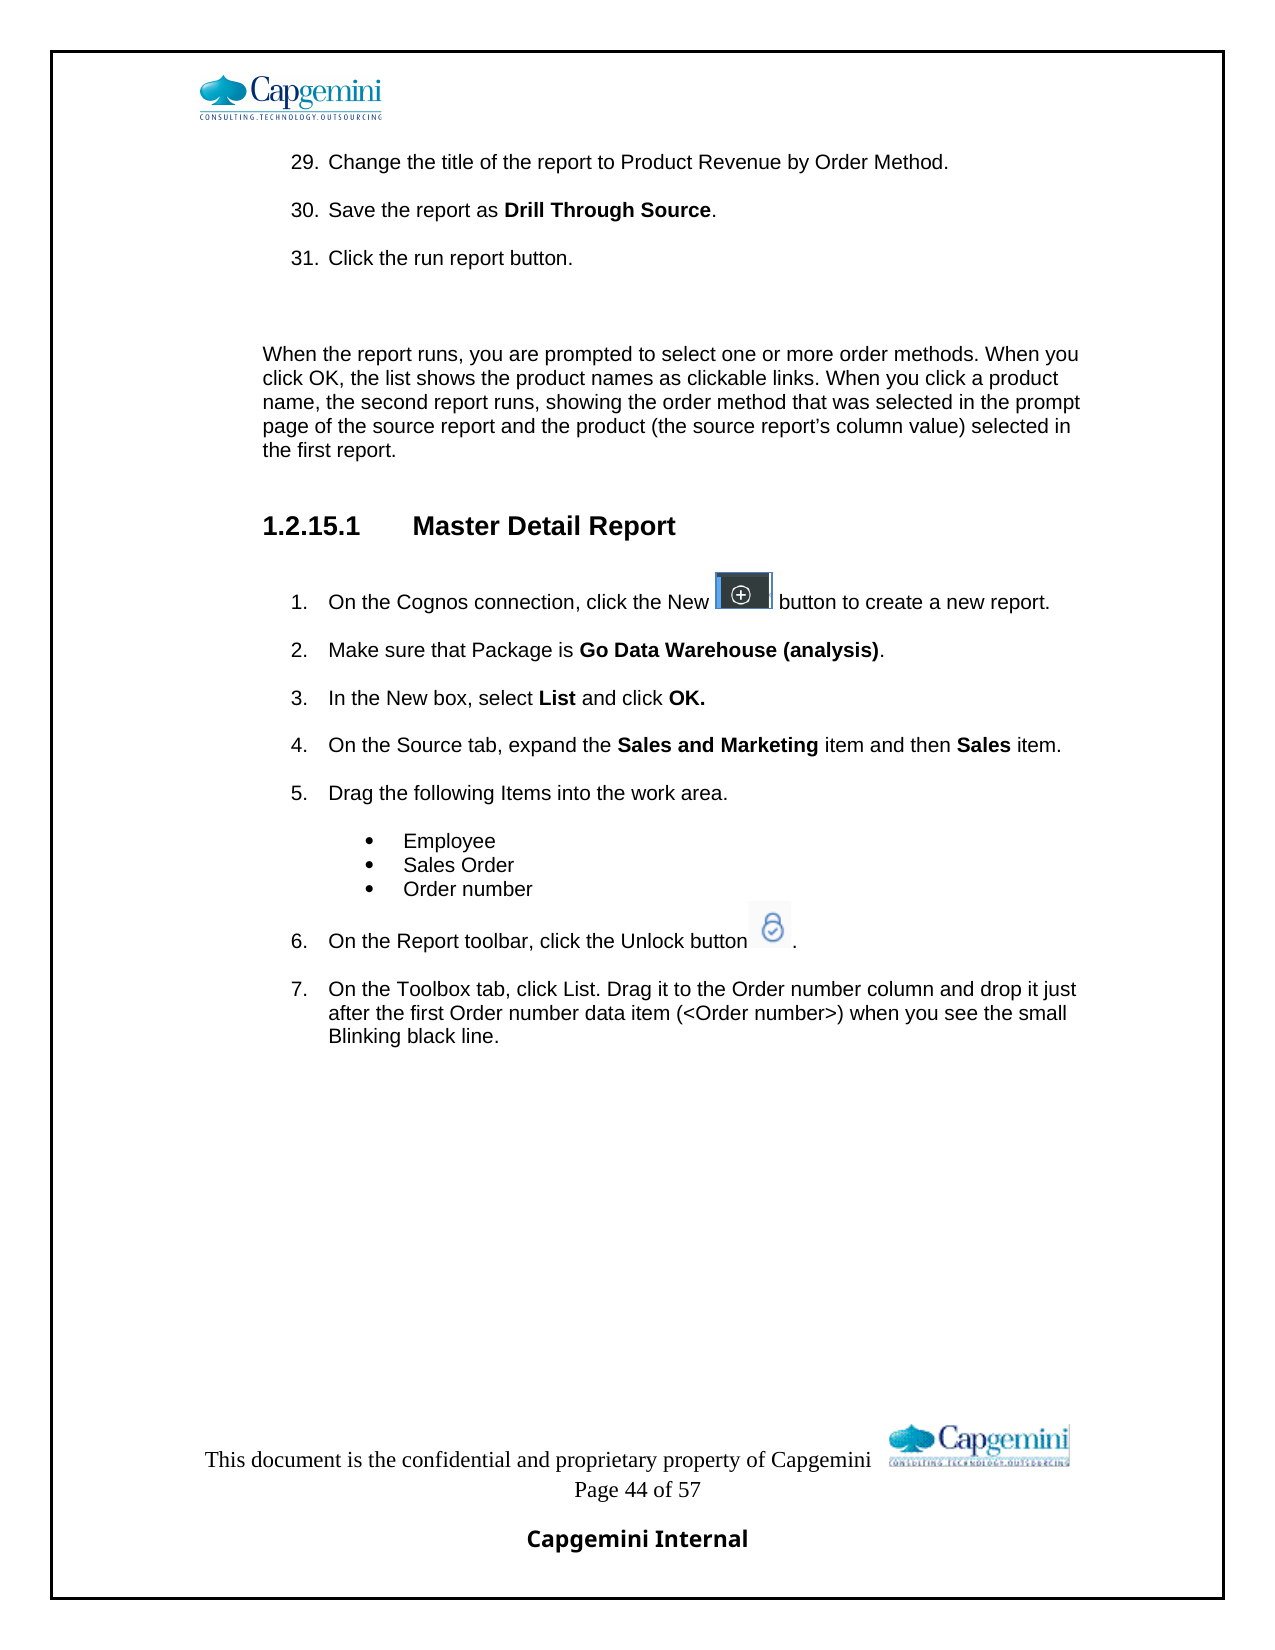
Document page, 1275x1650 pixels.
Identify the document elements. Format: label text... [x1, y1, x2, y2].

list Change the title of the report to Product Revenue by Order Method. [291, 150, 1087, 174]
list Employee [366, 829, 1087, 853]
list On the Cognos connection, click the New button to create a new report. [291, 572, 1087, 613]
picture [717, 573, 771, 608]
list Make sure that Package is Go Data Warehouse (analysis). [291, 637, 1087, 661]
list When the report runs, you are prompted to select one or more order methods. When you click OK, the list shows the product names as clickable links. When you click a product name, the second report runs, showing the order method that was selected in the prompt page of the source report and the product (the source report’s column value) selected in the first report. [262, 342, 1087, 461]
list On the Report toolbar, click the Unlock button. [291, 901, 1087, 952]
list In the New box, select List and click OK. [291, 685, 1087, 709]
picture [889, 1424, 1071, 1468]
list Sales Order [366, 853, 1087, 877]
list On the Toolbox tab, click List. Drag it to the Order number column and drop it just after the first Order number data item (<Order number>) when you see the small Blinking black line. [291, 976, 1087, 1048]
list On the Source tab, expand the Sales and Marketing item and then Sales item. [291, 733, 1087, 757]
list Drag the following Items into the work area. [291, 781, 1087, 805]
picture [748, 901, 792, 948]
subtitle Master Detail Report [262, 510, 1087, 542]
list Save the report as Drill Through Source. [291, 198, 1087, 222]
list Click the run report button. [291, 246, 1087, 270]
list Order number [366, 877, 1087, 901]
